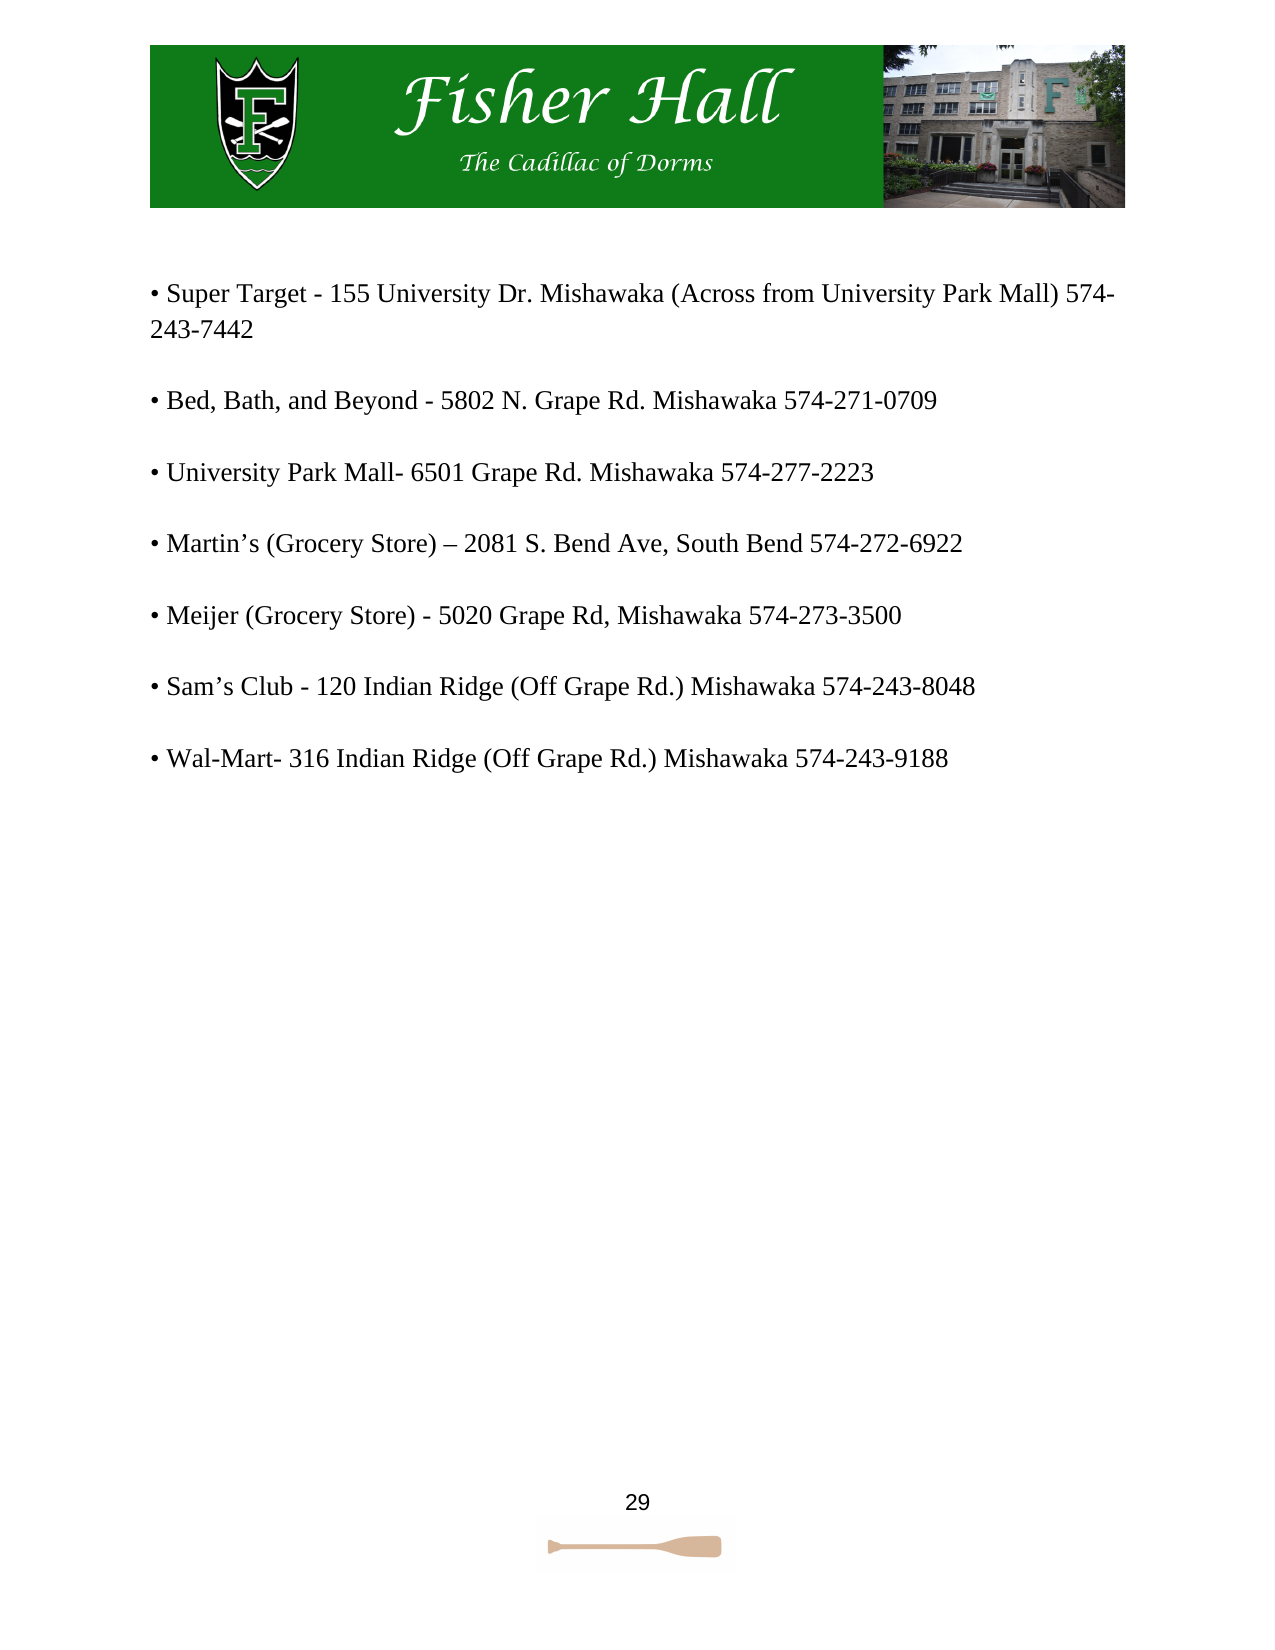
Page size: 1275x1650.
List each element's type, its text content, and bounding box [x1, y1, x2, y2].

text • Sam’s Club - 120 Indian Ridge (Off Grape Rd.) Mishawaka 574-243-8048 [150, 670, 1125, 701]
text • University Park Mall- 6501 Grape Rd. Mishawaka 574-277-2223 [150, 456, 1125, 487]
text • Super Target - 155 University Dr. Mishawaka (Across from University Park Mall) 574-243-7442 [150, 277, 1125, 344]
text • Meijer (Grocery Store) - 5020 Grape Rd, Mishawaka 574-273-3500 [150, 599, 1125, 630]
picture [150, 45, 1125, 208]
picture [537, 1515, 737, 1574]
text • Bed, Bath, and Beyond - 5802 N. Grape Rd. Mishawaka 574-271-0709 [150, 384, 1125, 416]
text • Wal-Mart- 316 Indian Ridge (Off Grape Rd.) Mishawaka 574-243-9188 [150, 742, 1125, 773]
text • Martin’s (Grocery Store) – 2081 S. Bend Ave, South Bend 574-272-6922 [150, 527, 1125, 558]
